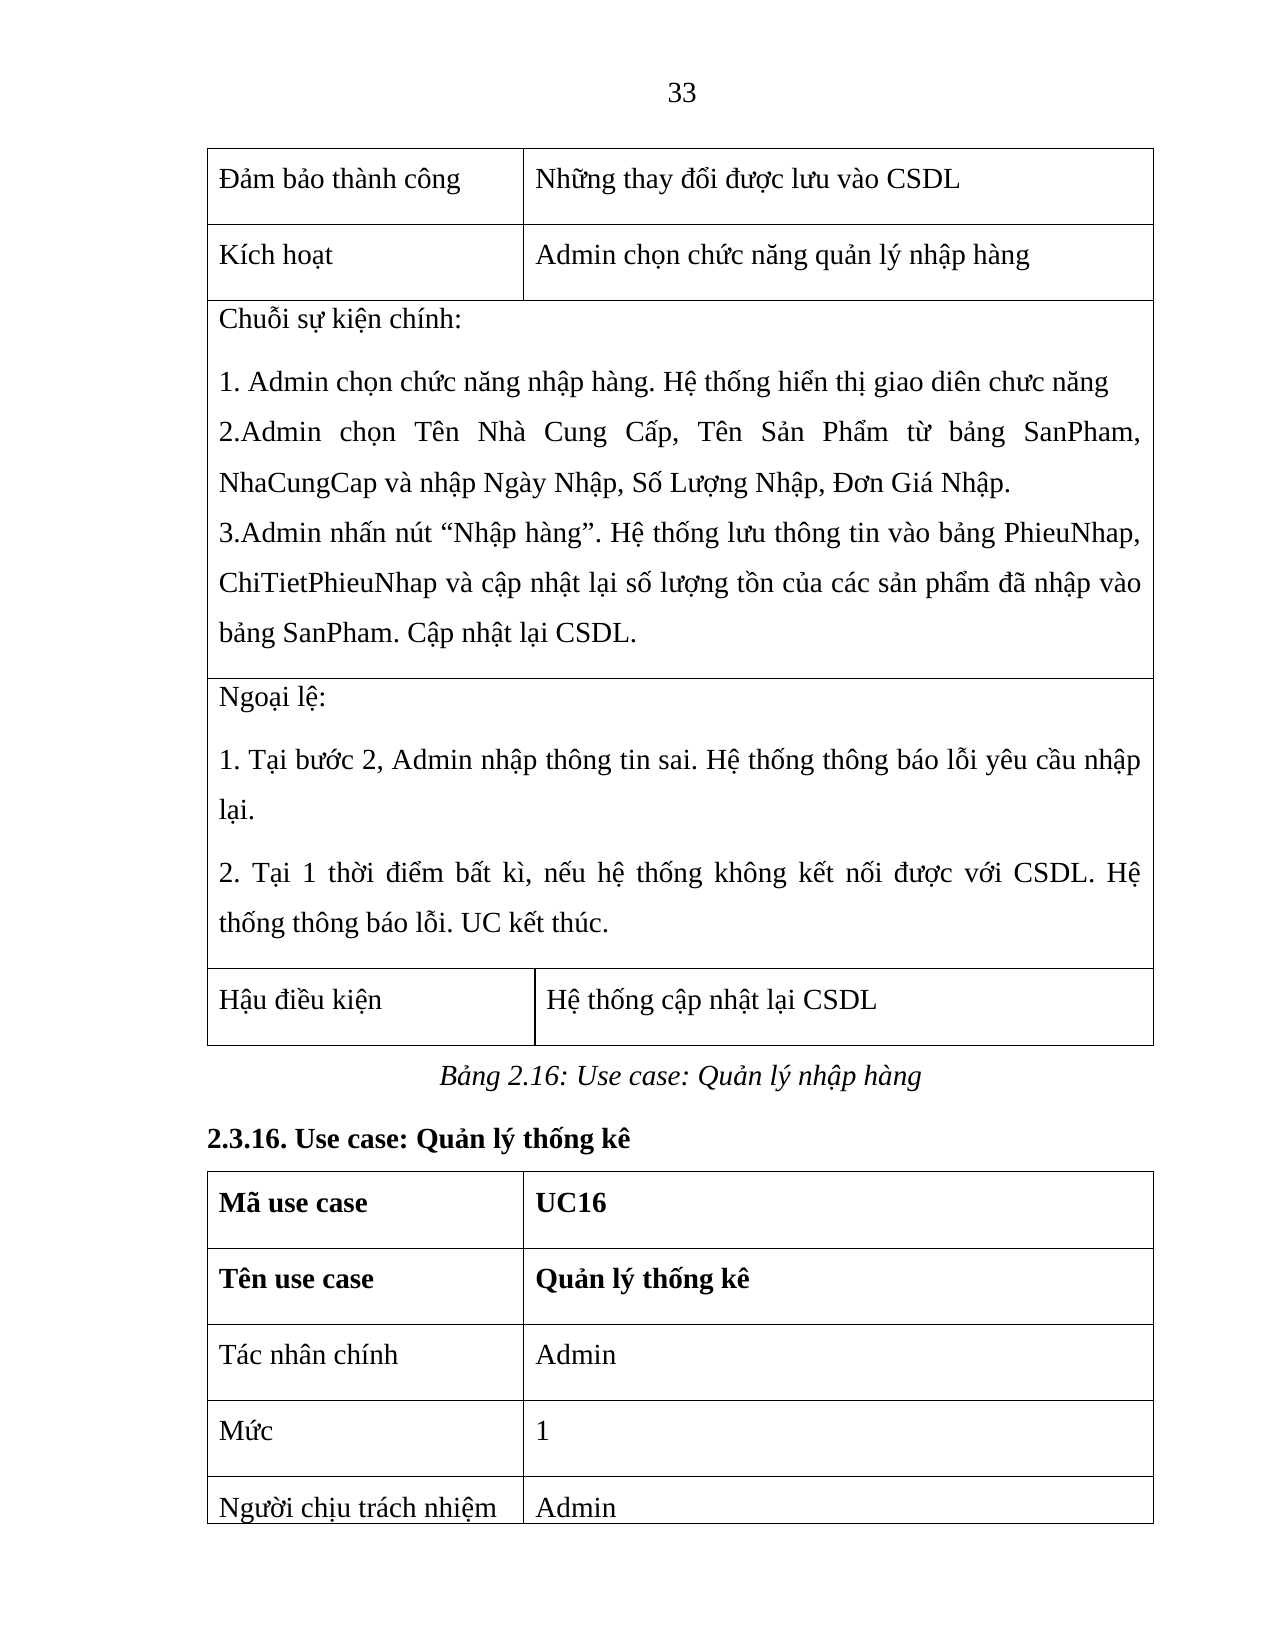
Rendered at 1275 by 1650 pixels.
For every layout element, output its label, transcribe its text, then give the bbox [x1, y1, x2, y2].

table_header UC16 [524, 1172, 1153, 1247]
table_cell Tác nhân chính [208, 1325, 523, 1400]
table_cell Ngoại lệ: 1. Tại bước 2, Admin nhập thông tin sai. Hệ thống thông báo lỗi yêu cầu nhập lại. 2. Tại 1 thời điểm bất kì, nếu hệ thống không kết nối được với CSDL. Hệ thống thông báo lỗi. UC kết thúc. [208, 679, 1153, 968]
table_cell Admin [524, 1325, 1153, 1400]
table_cell Admin chọn chức năng quản lý nhập hàng [524, 225, 1153, 300]
table_cell 1 [524, 1401, 1153, 1476]
table_cell Tên use case [208, 1249, 523, 1324]
table_cell Hệ thống cập nhật lại CSDL [536, 969, 1153, 1044]
table_cell Hậu điều kiện [208, 969, 534, 1044]
table_cell Những thay đổi được lưu vào CSDL [524, 149, 1153, 224]
table_cell Kích hoạt [208, 225, 523, 300]
table_cell Quản lý thống kê [524, 1249, 1153, 1324]
table_cell Mức [208, 1401, 523, 1476]
table_cell Đảm bảo thành công [208, 149, 523, 224]
subtitle 2.3.16. Use case: Quản lý thống kê [207, 1121, 1157, 1154]
table_cell Admin [524, 1477, 1153, 1523]
text Bảng 2.16: Use case: Quản lý nhập hàng [207, 1058, 1157, 1092]
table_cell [208, 1477, 523, 1523]
table_header Mã use case [208, 1172, 523, 1247]
table_cell Chuỗi sự kiện chính: 1. Admin chọn chức năng nhập hàng. Hệ thống hiển thị giao diên chưc năng 2.Admin chọn Tên Nhà Cung Cấp, Tên Sản Phẩm từ bảng SanPham, NhaCungCap và nhập Ngày Nhập, Số Lượng Nhập, Đơn Giá Nhập. 3.Admin nhấn nút “Nhập hàng”. Hệ thống lưu thông tin vào bảng PhieuNhap, ChiTietPhieuNhap và cập nhật lại số lượng tồn của các sản phẩm đã nhập vào bảng SanPham. Cập nhật lại CSDL. [208, 301, 1153, 678]
